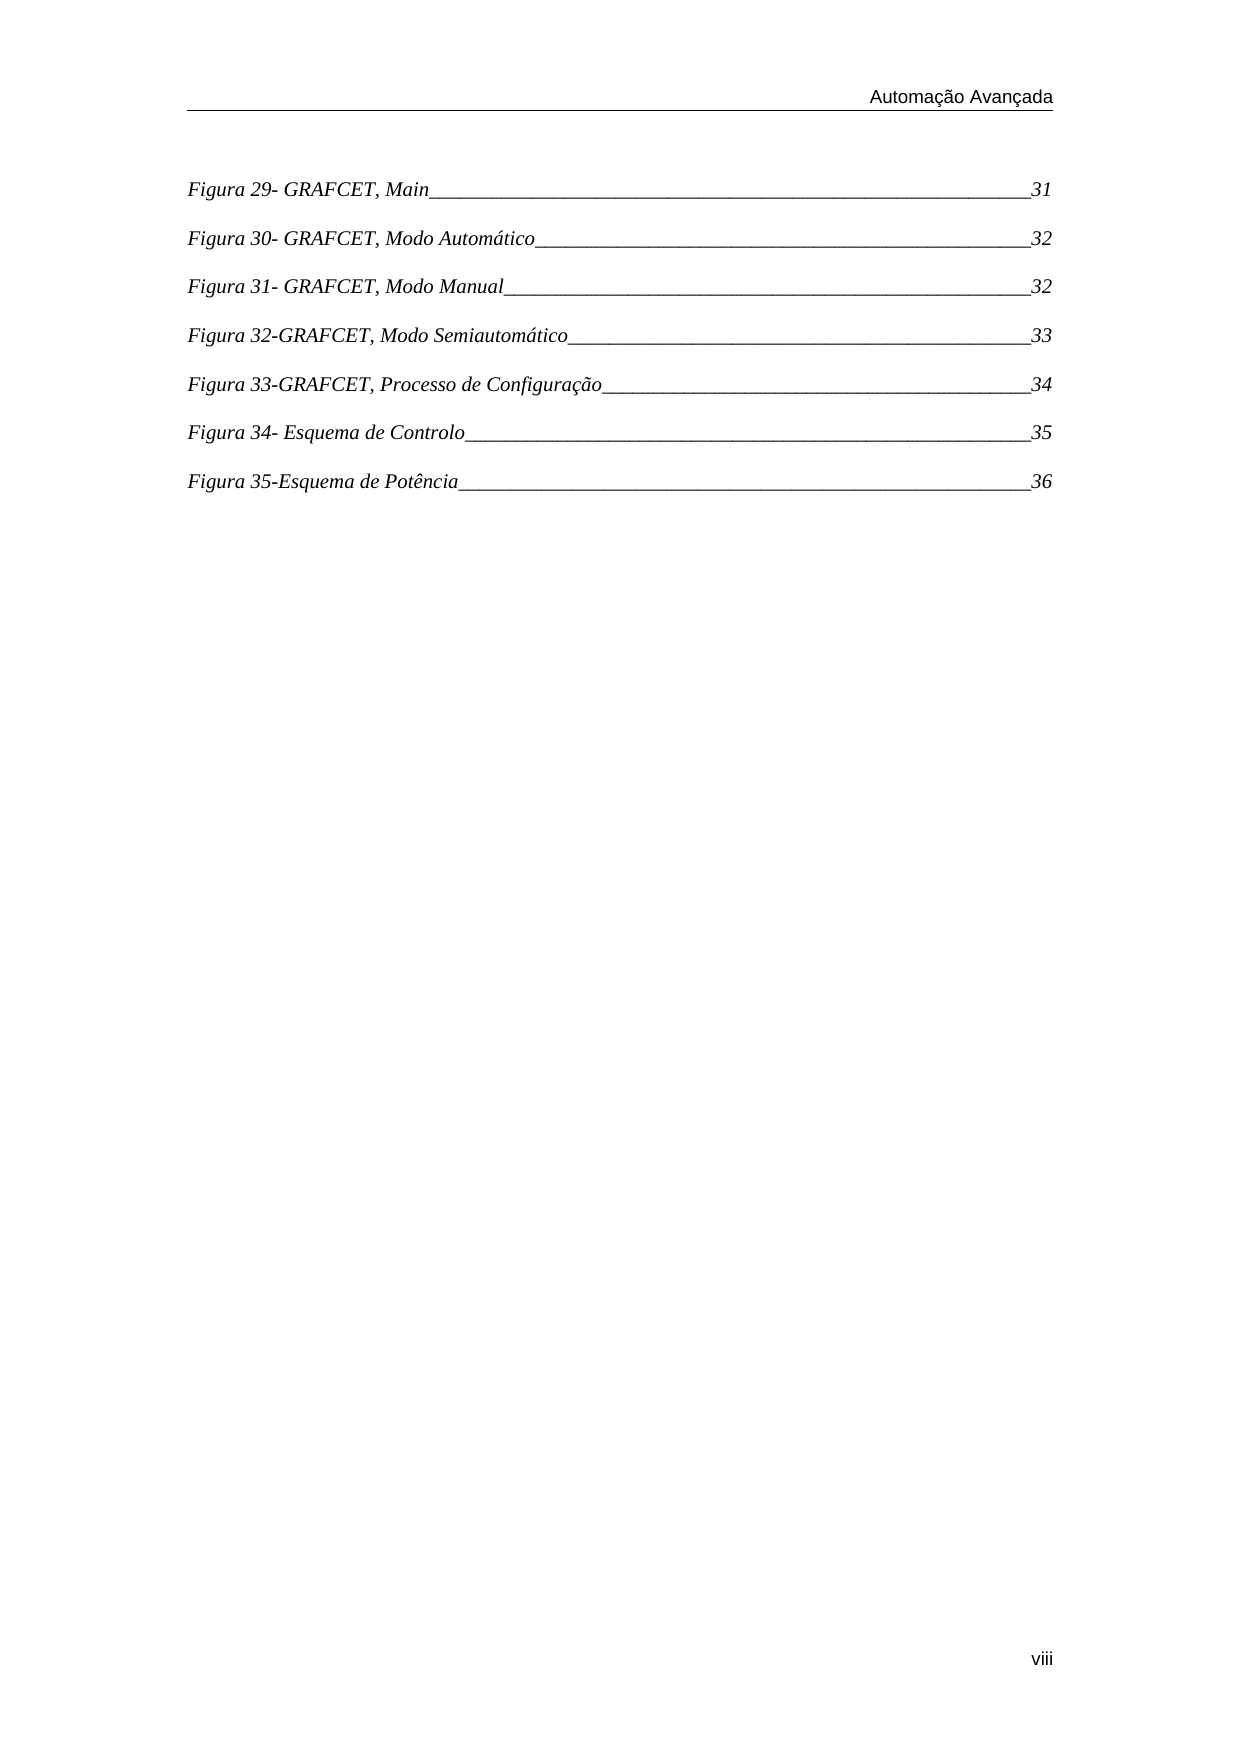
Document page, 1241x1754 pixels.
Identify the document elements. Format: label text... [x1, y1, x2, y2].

text Figura 31- GRAFCET, Modo Manual 32 [187, 274, 1053, 298]
text Figura 35-Esquema de Potência 36 [187, 468, 1053, 493]
text Figura 29- GRAFCET, Main 31 [187, 177, 1053, 201]
text Figura 32-GRAFCET, Modo Semiautomático 33 [187, 323, 1053, 347]
text Figura 34- Esquema de Controlo 35 [187, 420, 1053, 444]
text Figura 33-GRAFCET, Processo de Configuração 34 [187, 371, 1053, 396]
text Figura 30- GRAFCET, Modo Automático 32 [187, 226, 1053, 250]
